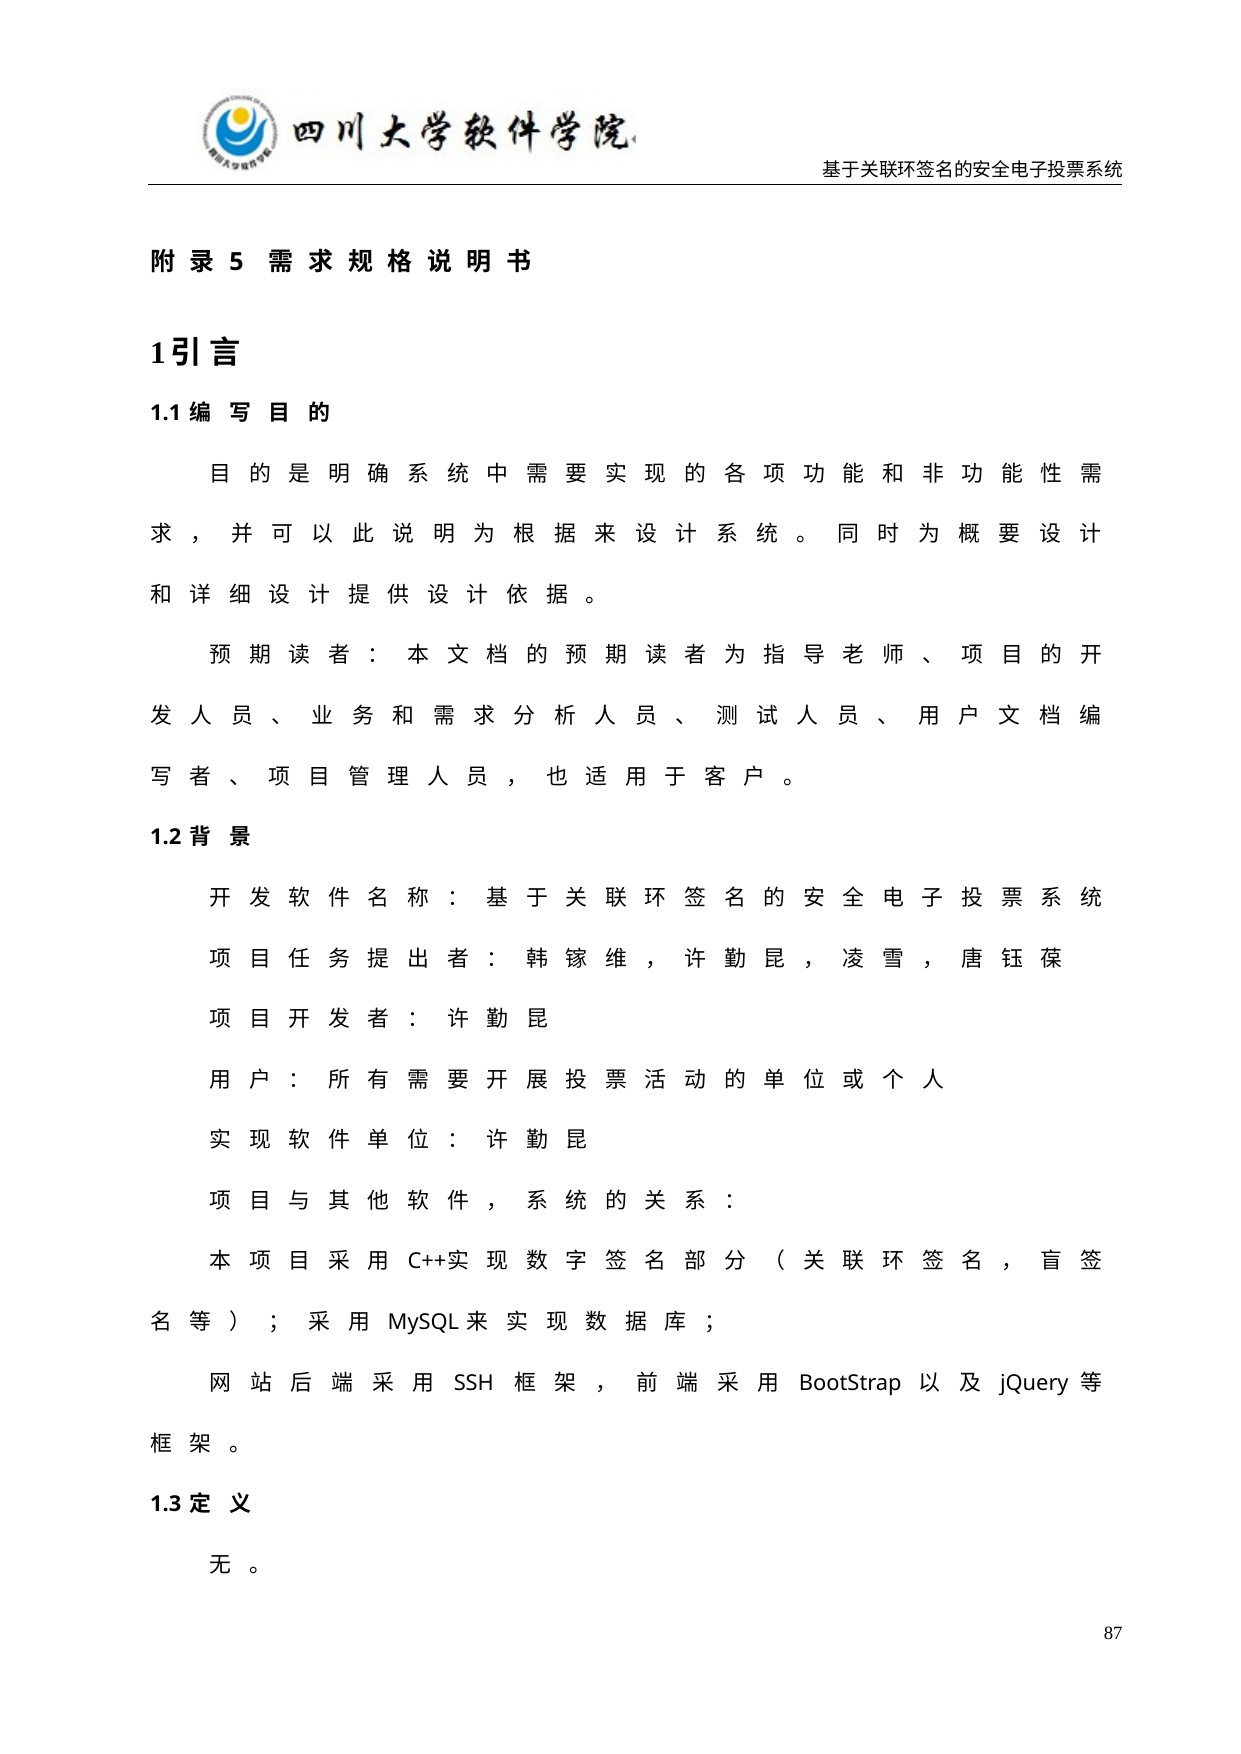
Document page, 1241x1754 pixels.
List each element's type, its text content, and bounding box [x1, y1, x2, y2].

text 本项目采用C++实现数字签名部分（关联环签名，盲签名等）；采用MySQL来实现数据库； [150, 1229, 1120, 1350]
text 项目开发者：许勤昆 [150, 987, 1120, 1047]
picture [197, 88, 639, 177]
text 开发软件名称：基于关联环签名的安全电子投票系统 [150, 865, 1120, 926]
text 无。 [150, 1532, 1120, 1593]
subtitle 1引言 [150, 320, 1120, 380]
text 网站后端采用SSH框架，前端采用BootStrap以及jQuery等框架。 [150, 1350, 1120, 1472]
subtitle 附录5 需求规格说明书 [150, 229, 1120, 289]
text 项目与其他软件，系统的关系： [150, 1168, 1120, 1229]
text 项目任务提出者：韩镓维，许勤昆，凌雪，唐钰葆 [150, 926, 1120, 987]
text 1.1编写目的 [150, 380, 1120, 441]
text 实现软件单位：许勤昆 [150, 1108, 1120, 1168]
text 1.3定义 [150, 1472, 1120, 1532]
text 用户：所有需要开展投票活动的单位或个人 [150, 1047, 1120, 1108]
text 预期读者：本文档的预期读者为指导老师、项目的开发人员、业务和需求分析人员、测试人员、用户文档编写者、项目管理人员，也适用于客户。 [150, 623, 1120, 805]
text 1.2背景 [150, 805, 1120, 865]
text 目的是明确系统中需要实现的各项功能和非功能性需求，并可以此说明为根据来设计系统。同时为概要设计和详细设计提供设计依据。 [150, 441, 1120, 623]
